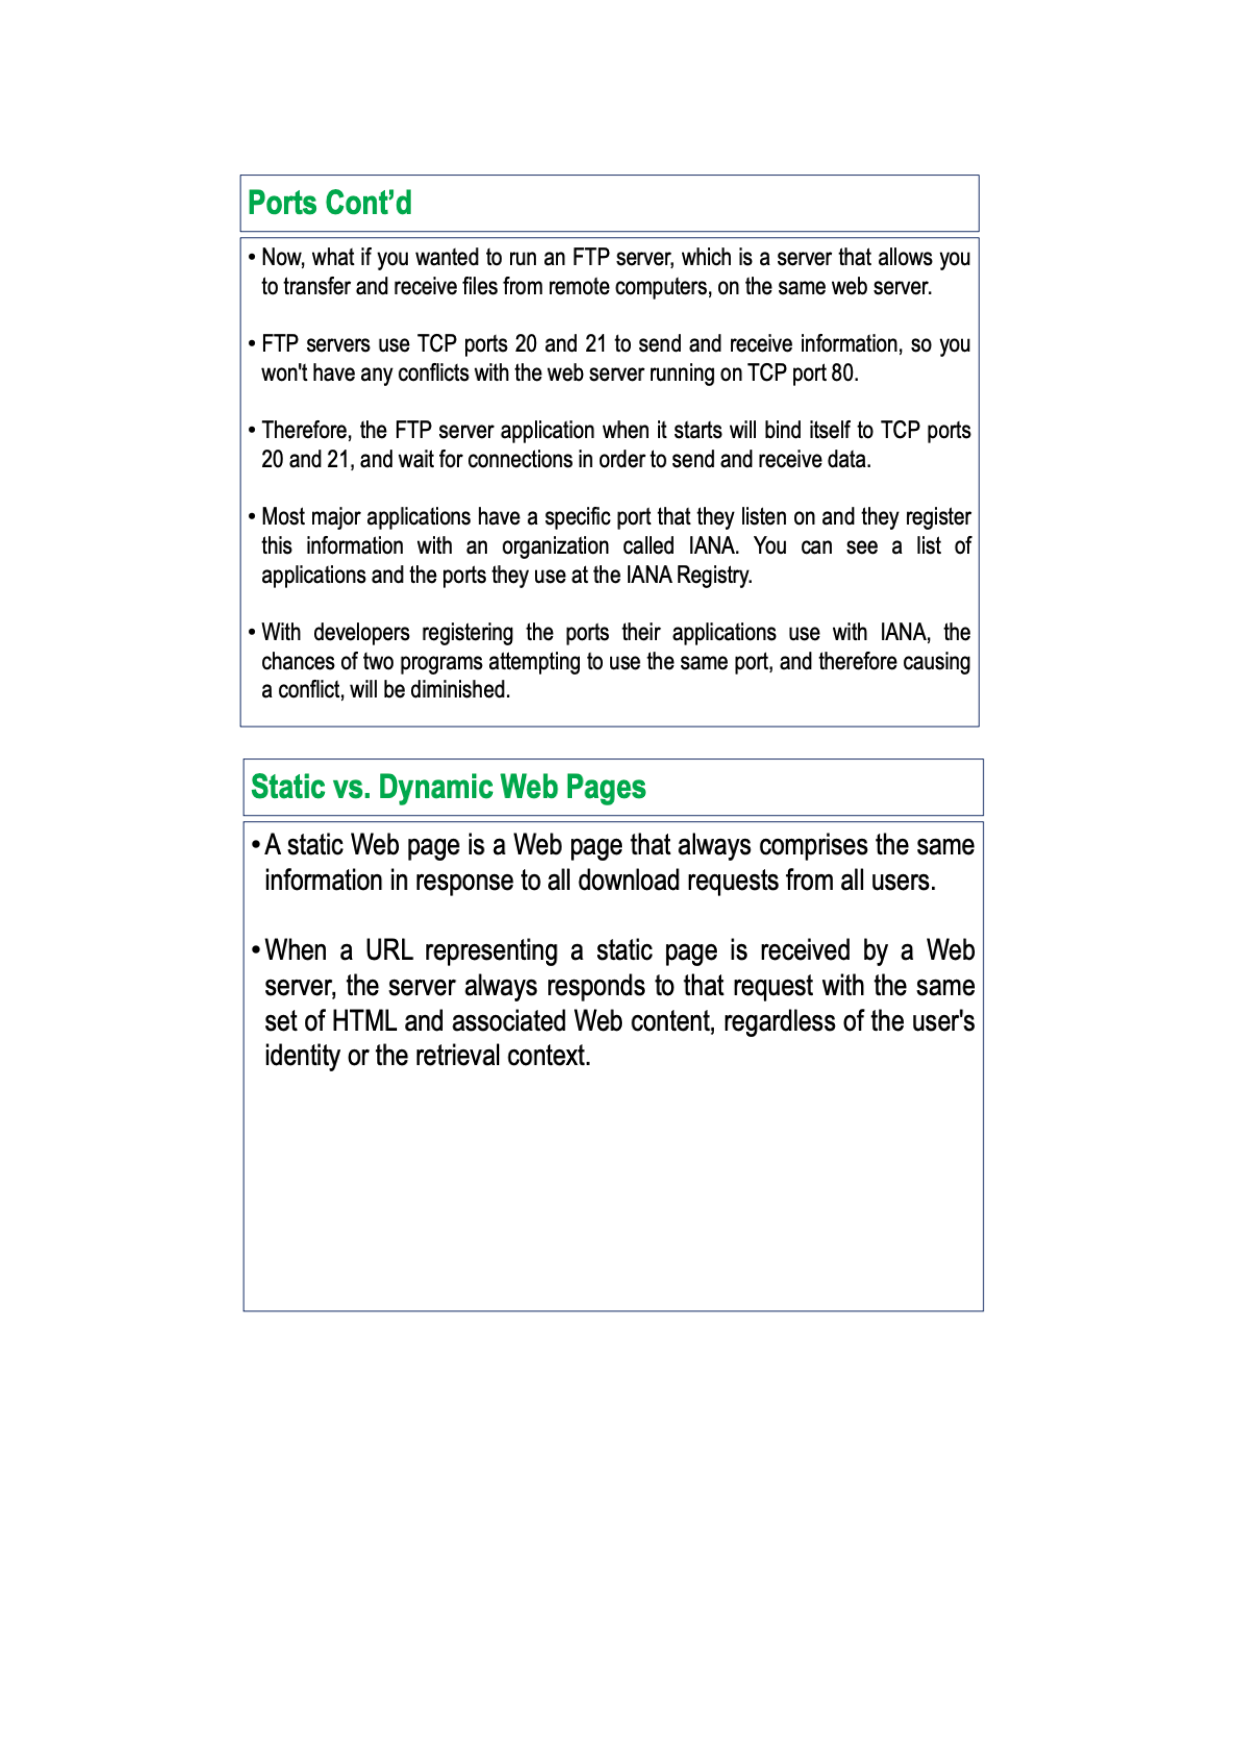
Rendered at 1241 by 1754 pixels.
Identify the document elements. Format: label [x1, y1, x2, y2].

picture [231, 162, 986, 735]
picture [231, 747, 1005, 1329]
